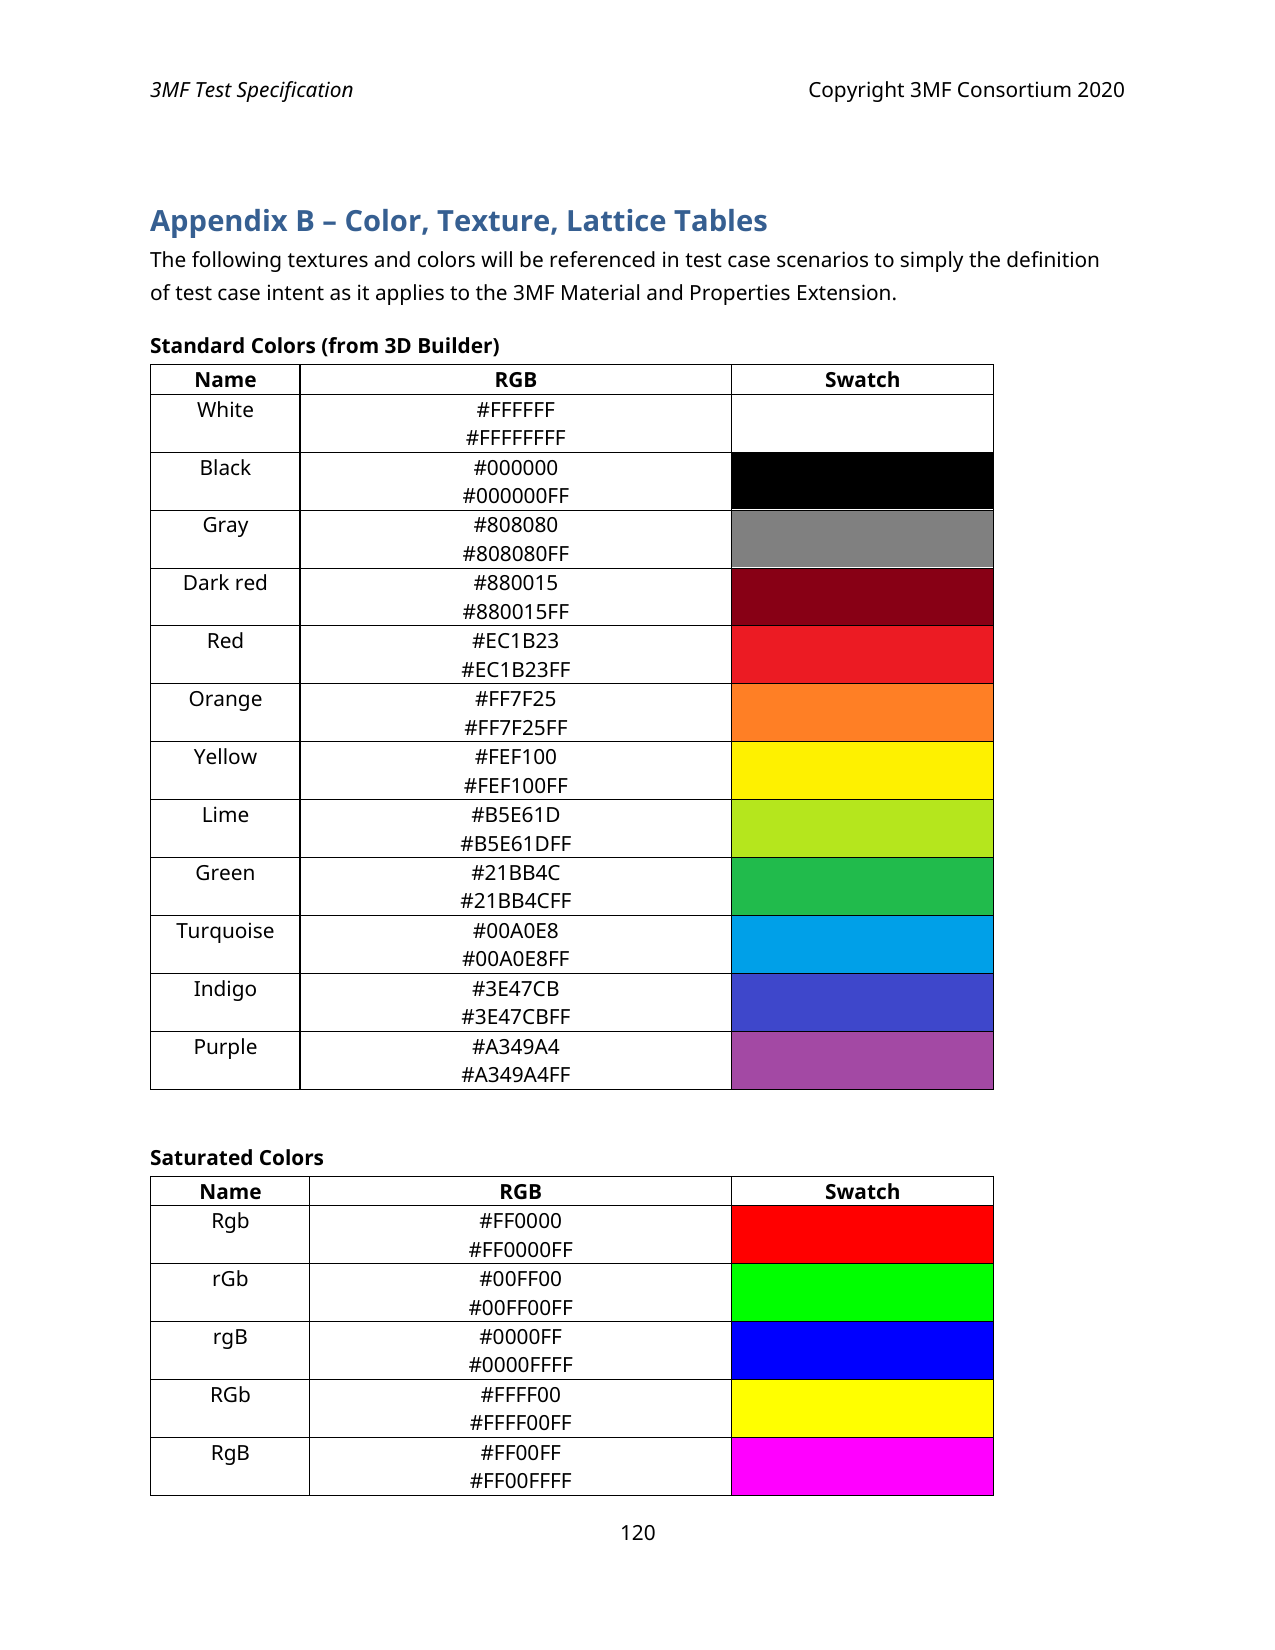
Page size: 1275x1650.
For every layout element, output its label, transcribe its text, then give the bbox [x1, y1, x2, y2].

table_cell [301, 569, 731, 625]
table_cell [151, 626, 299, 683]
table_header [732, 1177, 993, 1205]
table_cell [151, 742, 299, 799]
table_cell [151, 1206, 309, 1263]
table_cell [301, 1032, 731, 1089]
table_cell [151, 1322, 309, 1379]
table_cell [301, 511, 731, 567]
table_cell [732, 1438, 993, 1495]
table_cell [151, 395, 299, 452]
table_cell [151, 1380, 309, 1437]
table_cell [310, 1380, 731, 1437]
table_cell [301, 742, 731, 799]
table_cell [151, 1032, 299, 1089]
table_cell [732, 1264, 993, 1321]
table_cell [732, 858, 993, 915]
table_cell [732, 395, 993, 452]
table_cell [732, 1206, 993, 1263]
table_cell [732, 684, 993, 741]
subtitle Appendix B – Color, Texture, Lattice Tables [150, 200, 1125, 240]
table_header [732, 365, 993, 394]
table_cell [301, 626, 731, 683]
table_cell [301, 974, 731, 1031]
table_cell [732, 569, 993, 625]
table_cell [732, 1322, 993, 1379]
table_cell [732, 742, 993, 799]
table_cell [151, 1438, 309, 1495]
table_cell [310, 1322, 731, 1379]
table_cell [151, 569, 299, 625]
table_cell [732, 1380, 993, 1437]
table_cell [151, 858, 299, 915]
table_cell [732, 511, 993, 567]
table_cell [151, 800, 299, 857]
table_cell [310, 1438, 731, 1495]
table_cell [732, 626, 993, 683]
text Standard Colors (from 3D Builder) [150, 332, 1125, 360]
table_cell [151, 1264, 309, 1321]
text Saturated Colors [150, 1143, 1125, 1172]
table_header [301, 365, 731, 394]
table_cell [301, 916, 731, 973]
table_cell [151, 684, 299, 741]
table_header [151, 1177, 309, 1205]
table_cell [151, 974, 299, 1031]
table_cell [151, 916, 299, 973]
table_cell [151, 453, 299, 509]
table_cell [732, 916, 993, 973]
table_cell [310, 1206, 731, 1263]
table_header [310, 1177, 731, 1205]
text The following textures and colors will be referenced in test case scenarios to simply the definition of test case intent as it applies to the 3MF Material and Properties Extension. [150, 246, 1125, 307]
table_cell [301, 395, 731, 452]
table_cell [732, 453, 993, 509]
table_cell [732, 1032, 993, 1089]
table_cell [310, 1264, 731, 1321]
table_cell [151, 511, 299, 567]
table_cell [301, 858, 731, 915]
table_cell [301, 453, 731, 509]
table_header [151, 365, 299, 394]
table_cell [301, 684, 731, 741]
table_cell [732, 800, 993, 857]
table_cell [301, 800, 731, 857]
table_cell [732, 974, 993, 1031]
